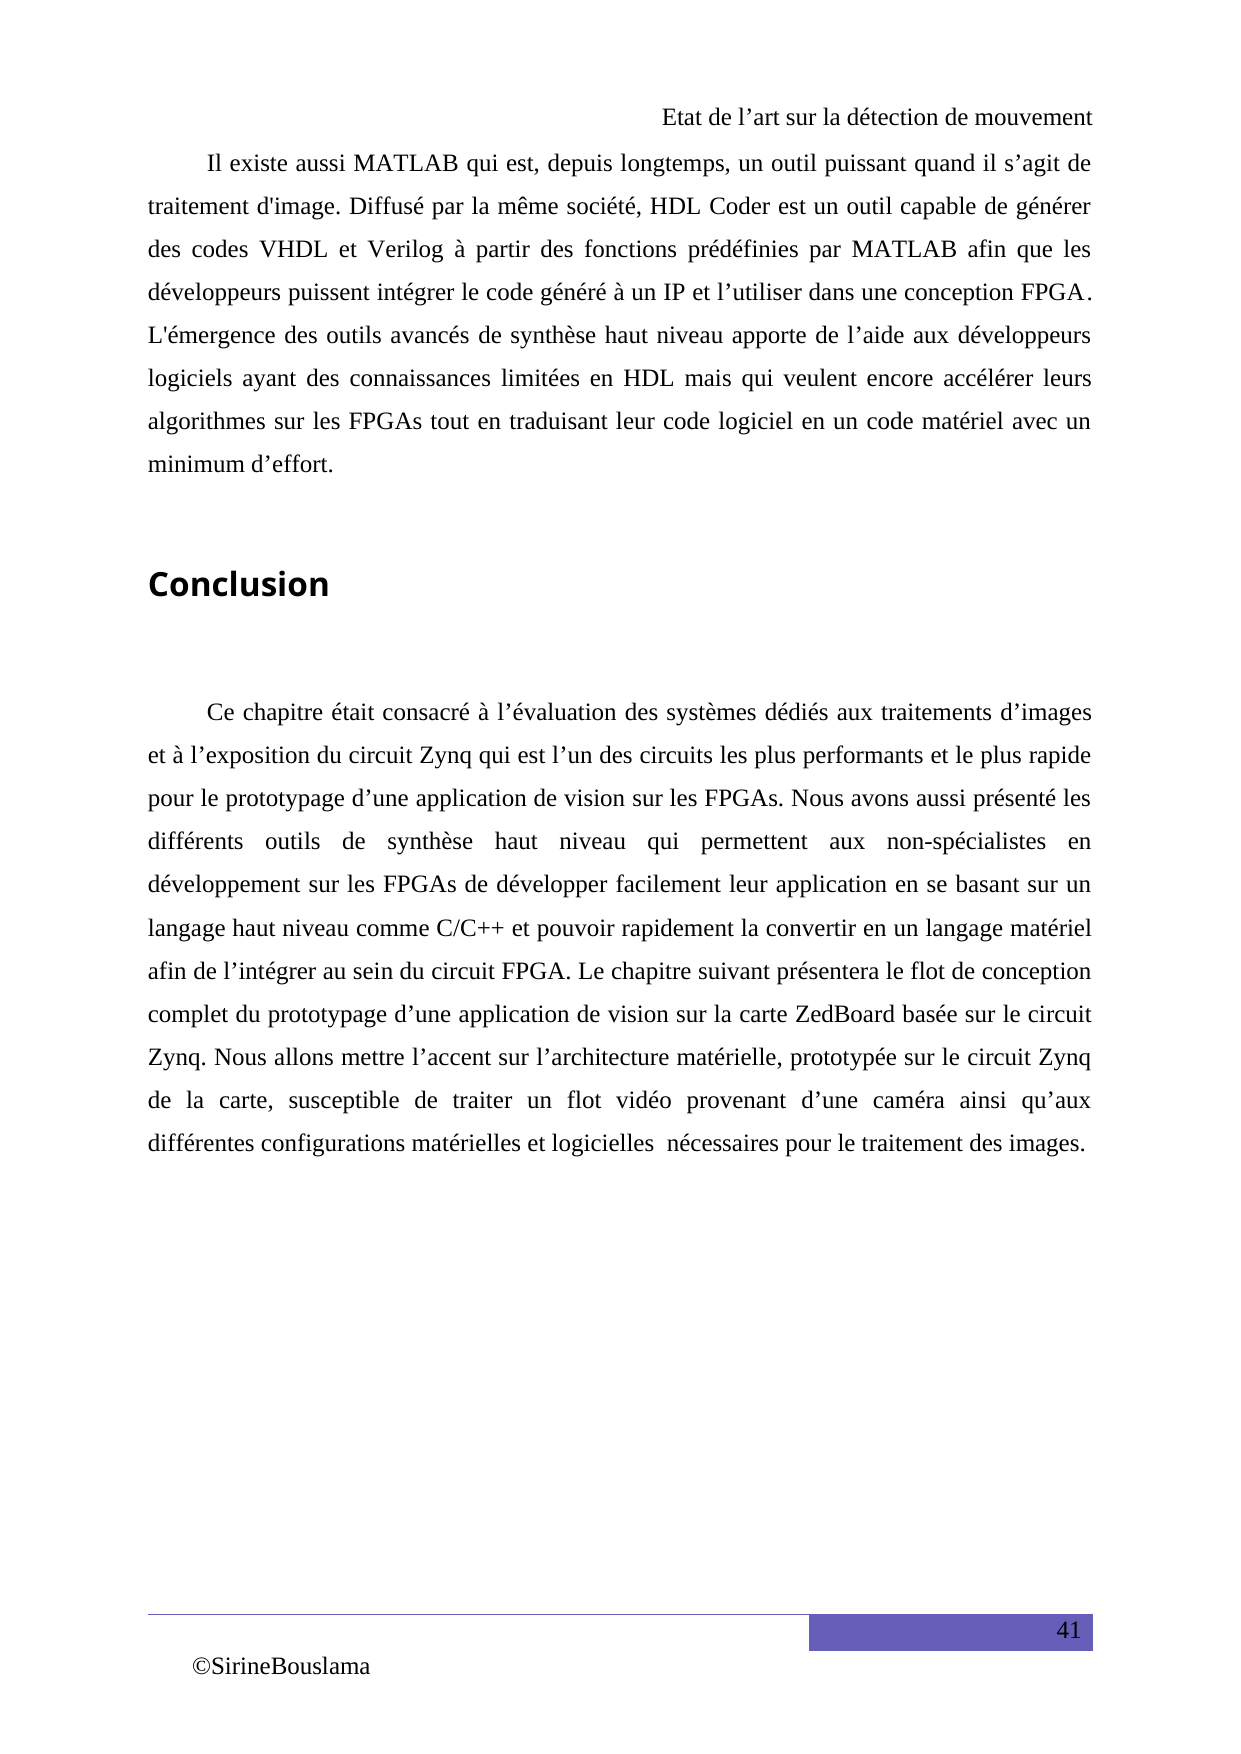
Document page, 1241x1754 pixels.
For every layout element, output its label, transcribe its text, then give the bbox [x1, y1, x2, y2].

text Ce chapitre était consacré à l’évaluation des systèmes dédiés aux traitements d’images et à l’exposition du circuit Zynq qui est l’un des circuits les plus performants et le plus rapide pour le prototypage d’une application de vision sur les FPGAs. Nous avons aussi présenté les différents outils de synthèse haut niveau qui permettent aux non-spécialistes en développement sur les FPGAs de développer facilement leur application en se basant sur un langage haut niveau comme C/C++ et pouvoir rapidement la convertir en un langage matériel afin de l’intégrer au sein du circuit FPGA. Le chapitre suivant présentera le flot de conception complet du prototypage d’une application de vision sur la carte ZedBoard basée sur le circuit Zynq. Nous allons mettre l’accent sur l’architecture matérielle, prototypée sur le circuit Zynq de la carte, susceptible de traiter un flot vidéo provenant d’une caméra ainsi qu’aux différentes configurations matérielles et logicielles nécessaires pour le traitement des images. [148, 697, 1093, 1157]
subtitle Conclusion [148, 561, 1093, 606]
text Il existe aussi MATLAB qui est, depuis longtemps, un outil puissant quand il s’agit de traitement d'image. Diffusé par la même société, HDL Coder est un outil capable de générer des codes VHDL et Verilog à partir des fonctions prédéfinies par MATLAB afin que les développeurs puissent intégrer le code généré à un IP et l’utiliser dans une conception FPGA. L'émergence des outils avancés de synthèse haut niveau apporte de l’aide aux développeurs logiciels ayant des connaissances limitées en HDL mais qui veulent encore accélérer leurs algorithmes sur les FPGAs tout en traduisant leur code logiciel en un code matériel avec un minimum d’effort. [148, 148, 1093, 478]
